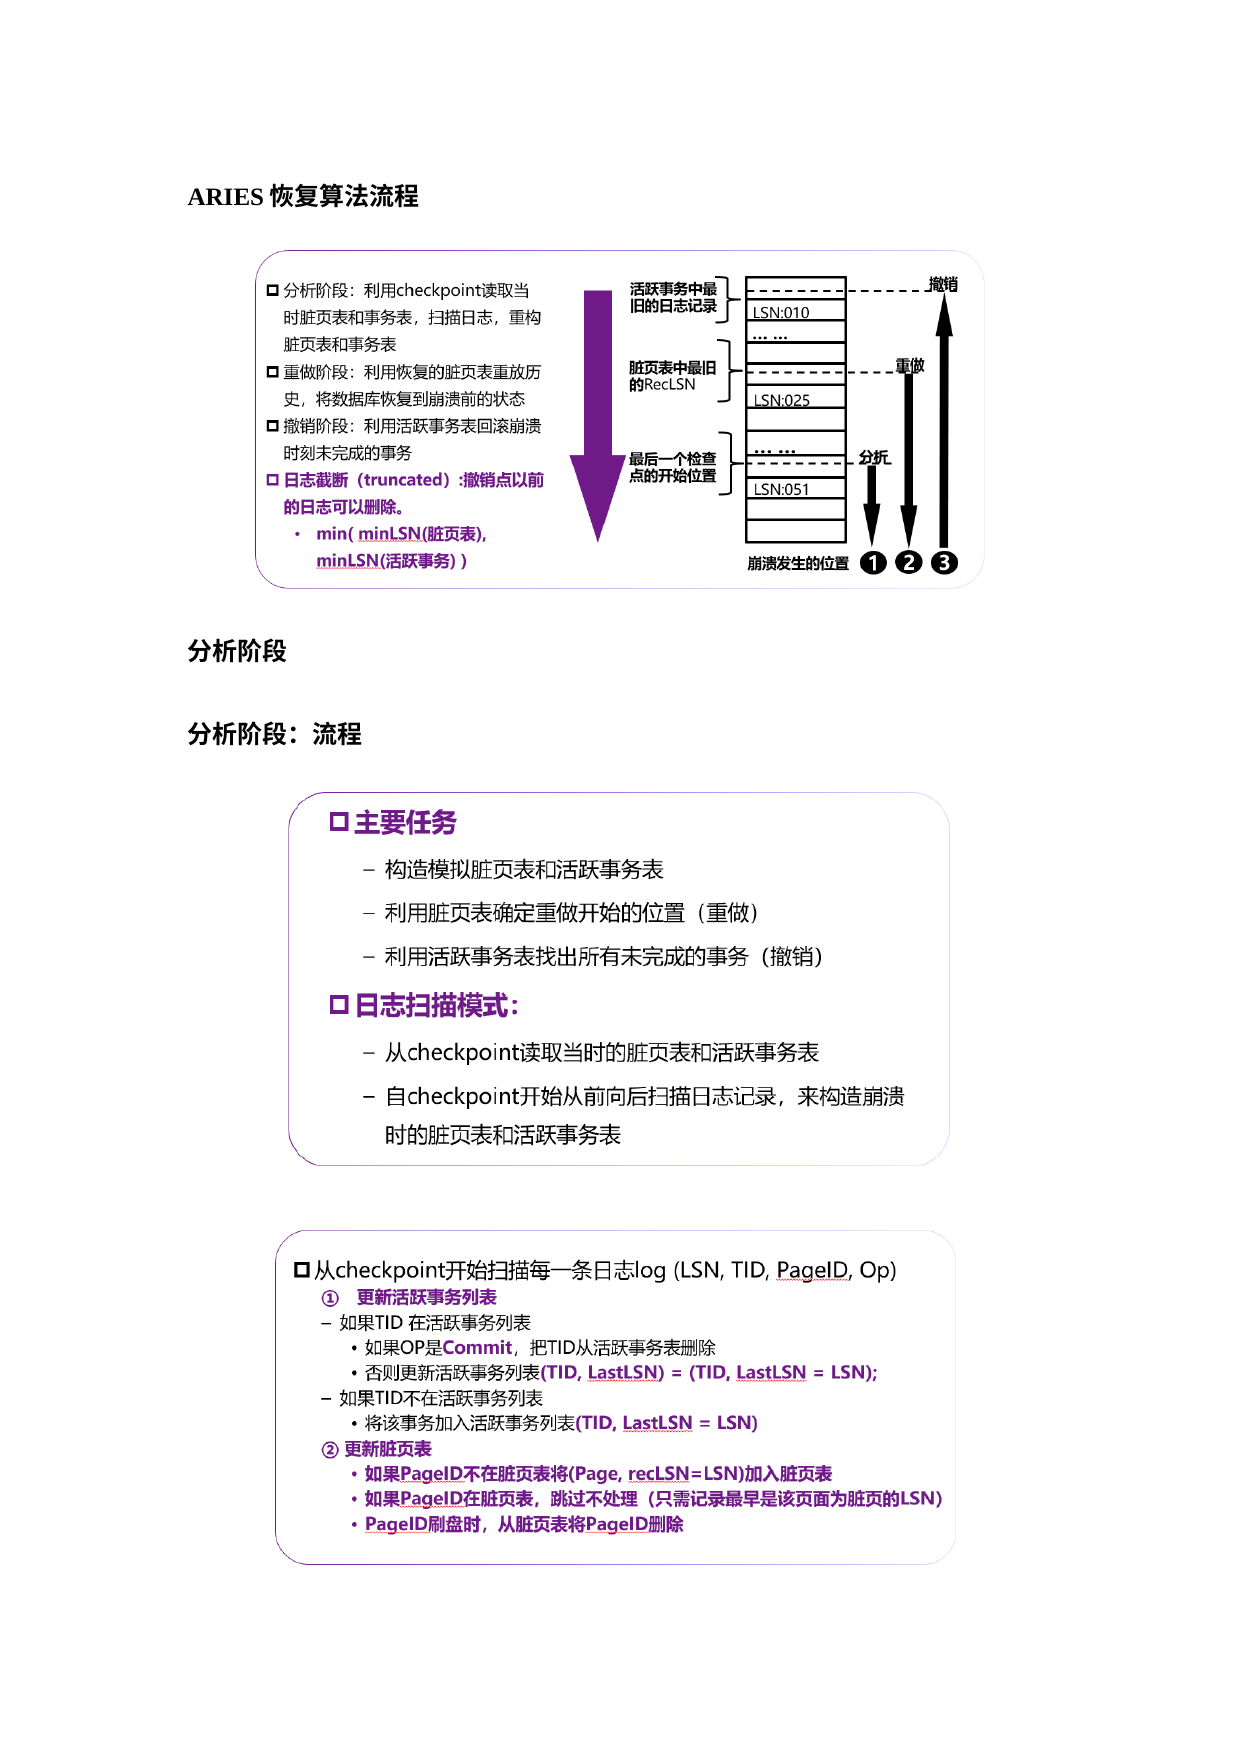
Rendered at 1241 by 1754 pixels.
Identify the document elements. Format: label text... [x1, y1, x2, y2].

subtitle 分析阶段：流程 [187, 700, 1053, 765]
picture [280, 783, 960, 1174]
subtitle 分析阶段 [187, 617, 1053, 682]
picture [250, 245, 990, 595]
picture [266, 1220, 974, 1576]
subtitle ARIES恢复算法流程 [187, 162, 1053, 227]
